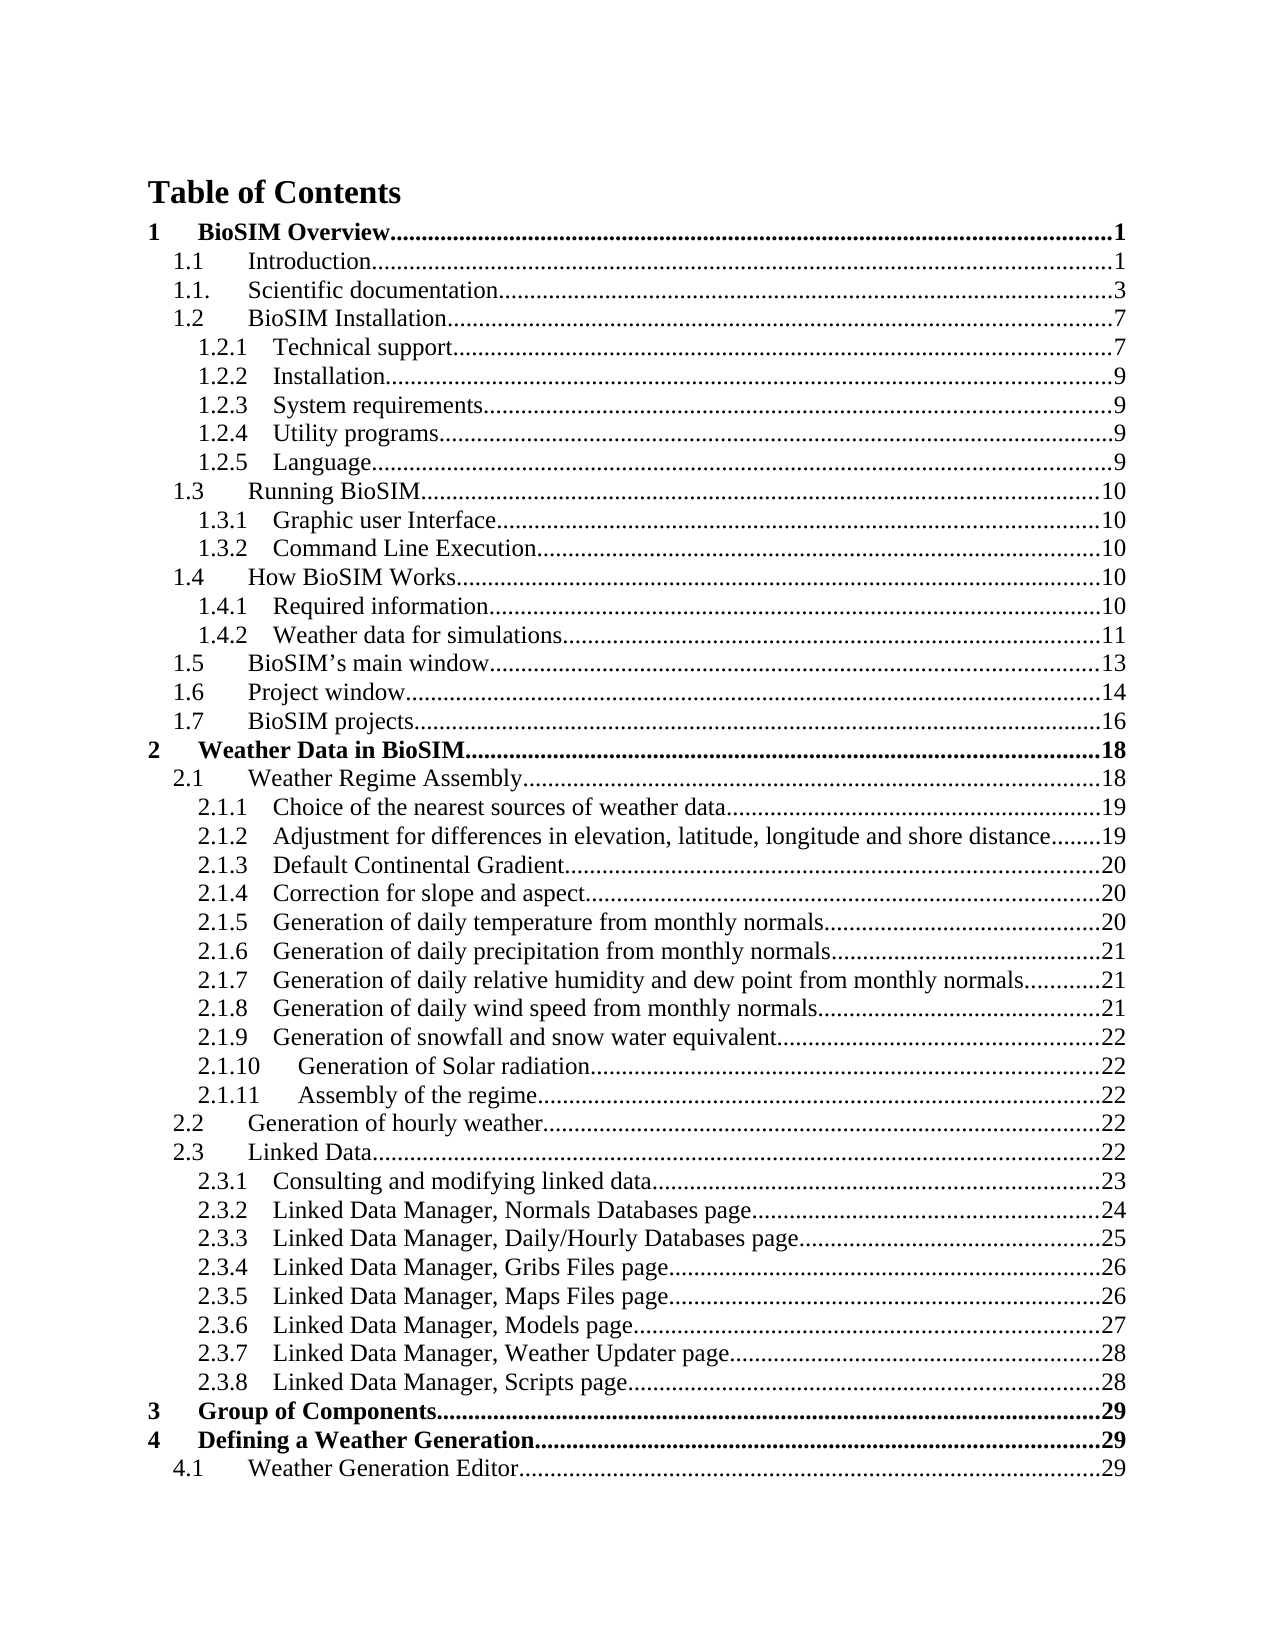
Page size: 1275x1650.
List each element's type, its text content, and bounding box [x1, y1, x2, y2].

text 2 Weather Data in BioSIM 18 [148, 735, 1127, 763]
text 3 Group of Components 29 [148, 1396, 1127, 1425]
text 1.2 BioSIM Installation 7 [173, 303, 1127, 332]
text 1.2.2 Installation 9 [198, 361, 1127, 390]
text 1.5 BioSIM’s main window 13 [173, 648, 1127, 677]
text 2.1.9 Generation of snowfall and snow water equivalent 22 [198, 1022, 1127, 1051]
text 4.1 Weather Generation Editor 29 [173, 1453, 1127, 1482]
text 1.1. Scientific documentation 3 [173, 275, 1127, 303]
text 2.1.3 Default Continental Gradient 20 [198, 850, 1127, 878]
text 1.4 How BioSIM Works 10 [173, 562, 1127, 591]
text 2.3.7 Linked Data Manager, Weather Updater page 28 [198, 1338, 1127, 1367]
text 1.3.2 Command Line Execution 10 [198, 533, 1127, 562]
text 1.4.2 Weather data for simulations 11 [198, 620, 1127, 648]
text 2.3.2 Linked Data Manager, Normals Databases page 24 [198, 1195, 1127, 1223]
text 2.3 Linked Data 22 [173, 1137, 1127, 1166]
text 2.3.8 Linked Data Manager, Scripts page 28 [198, 1367, 1127, 1396]
title Table of Contents [148, 173, 1127, 211]
text 1.2.4 Utility programs 9 [198, 418, 1127, 447]
text 2.2 Generation of hourly weather 22 [173, 1108, 1127, 1137]
text 2.1.5 Generation of daily temperature from monthly normals 20 [198, 907, 1127, 936]
text 2.1.2 Adjustment for differences in elevation, latitude, longitude and shore distance 19 [198, 821, 1127, 850]
text 1.6 Project window 14 [173, 677, 1127, 706]
text 2.1.6 Generation of daily precipitation from monthly normals 21 [198, 936, 1127, 965]
text 2.1.10 Generation of Solar radiation 22 [198, 1051, 1127, 1080]
text 1.2.3 System requirements 9 [198, 390, 1127, 418]
text 2.1.8 Generation of daily wind speed from monthly normals 21 [198, 993, 1127, 1022]
text 1.2.5 Language 9 [198, 447, 1127, 476]
text 2.1.1 Choice of the nearest sources of weather data 19 [198, 792, 1127, 821]
text 1.1 Introduction 1 [173, 246, 1127, 275]
text 2.3.4 Linked Data Manager, Gribs Files page 26 [198, 1252, 1127, 1281]
text 2.3.5 Linked Data Manager, Maps Files page 26 [198, 1281, 1127, 1310]
text 2.3.1 Consulting and modifying linked data 23 [198, 1166, 1127, 1195]
text 2.3.3 Linked Data Manager, Daily/Hourly Databases page 25 [198, 1223, 1127, 1252]
text 1.4.1 Required information 10 [198, 591, 1127, 620]
text 1.2.1 Technical support 7 [198, 332, 1127, 361]
text 1.3.1 Graphic user Interface 10 [198, 505, 1127, 533]
text 2.1.7 Generation of daily relative humidity and dew point from monthly normals 21 [198, 965, 1127, 993]
text 1.3 Running BioSIM 10 [173, 476, 1127, 505]
text 1 BioSIM Overview 1 [148, 217, 1127, 246]
text 2.1 Weather Regime Assembly 18 [173, 763, 1127, 792]
text 2.3.6 Linked Data Manager, Models page 27 [198, 1310, 1127, 1338]
text 2.1.11 Assembly of the regime 22 [198, 1080, 1127, 1108]
text 1.7 BioSIM projects 16 [173, 706, 1127, 735]
text 4 Defining a Weather Generation 29 [148, 1425, 1127, 1453]
text 2.1.4 Correction for slope and aspect 20 [198, 878, 1127, 907]
